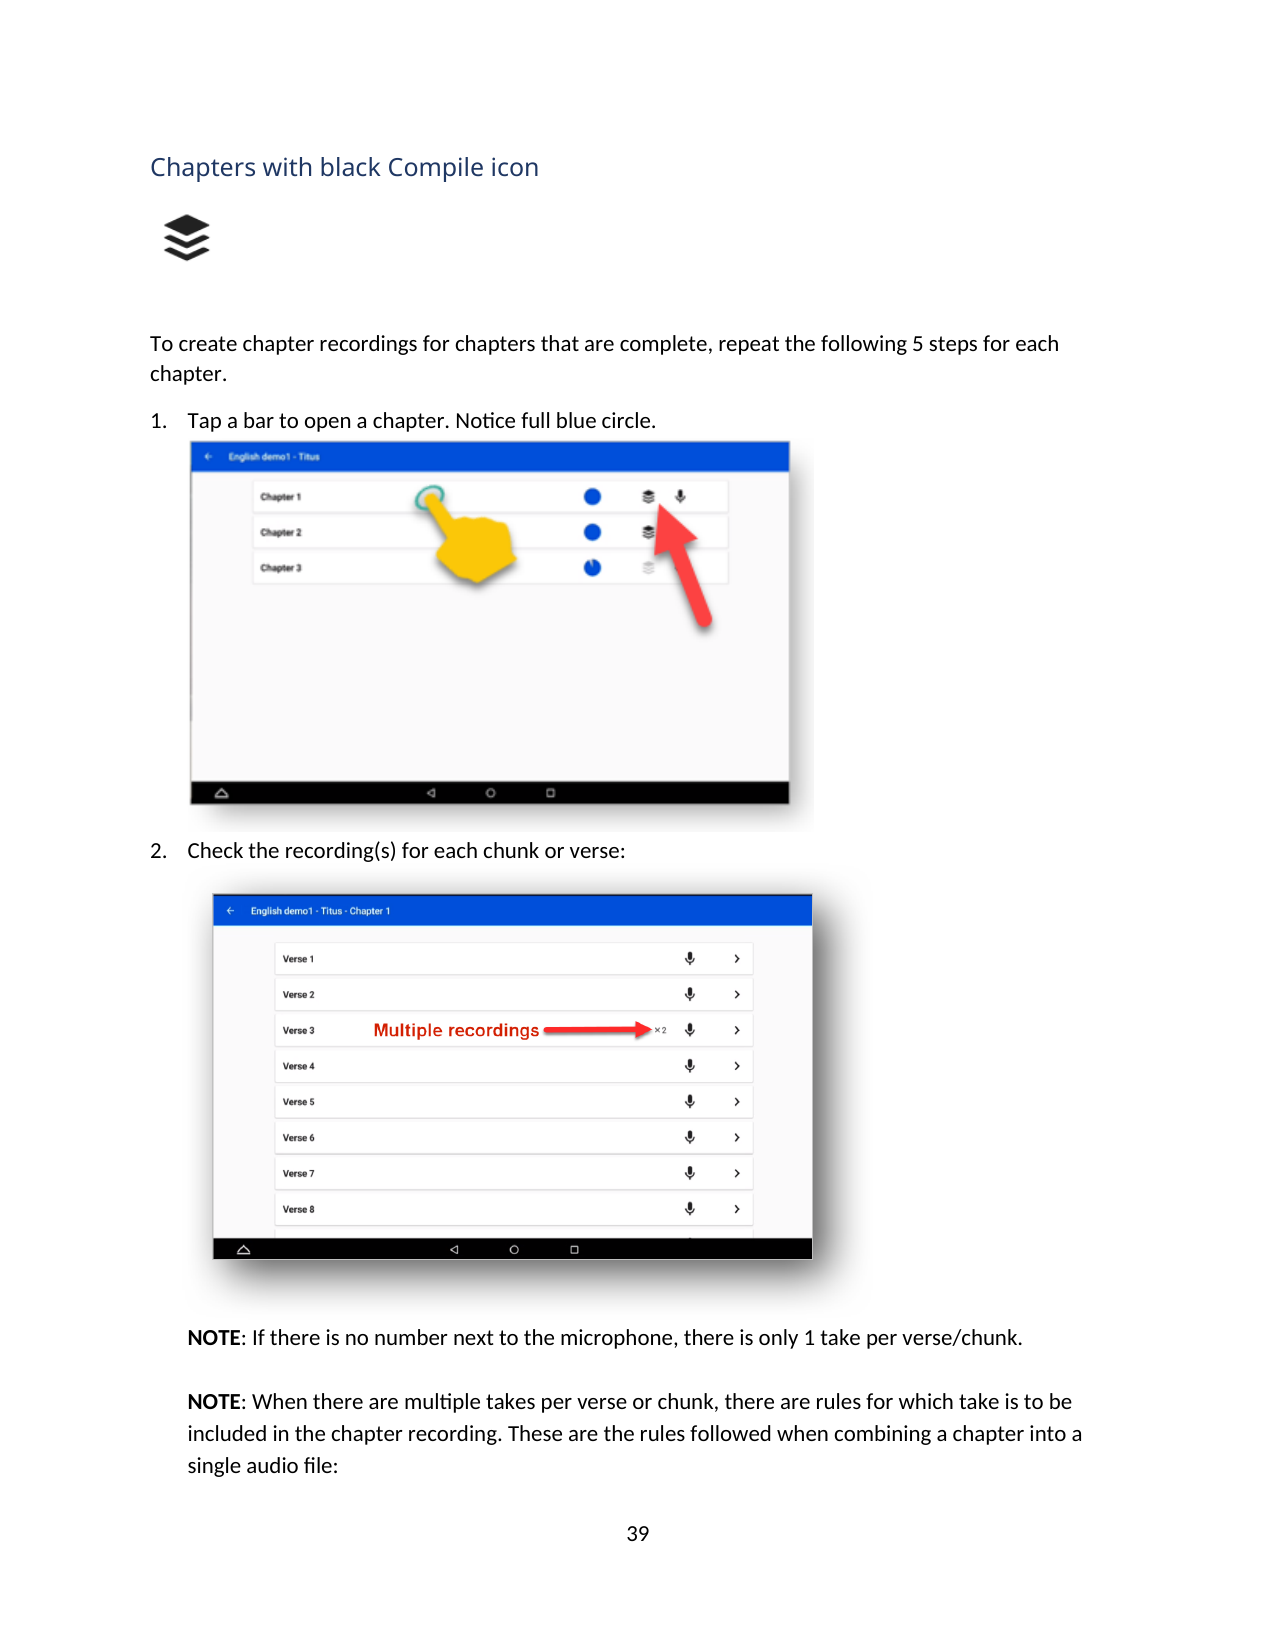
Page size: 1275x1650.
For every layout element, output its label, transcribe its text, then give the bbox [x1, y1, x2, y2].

picture [212, 893, 813, 1260]
text To create chapter recordings for chapters that are complete, repeat the following 5 steps for each chapter. [150, 329, 1125, 387]
subtitle Chapters with black Compile icon [150, 150, 1125, 184]
picture [150, 199, 214, 264]
picture [187, 438, 814, 832]
